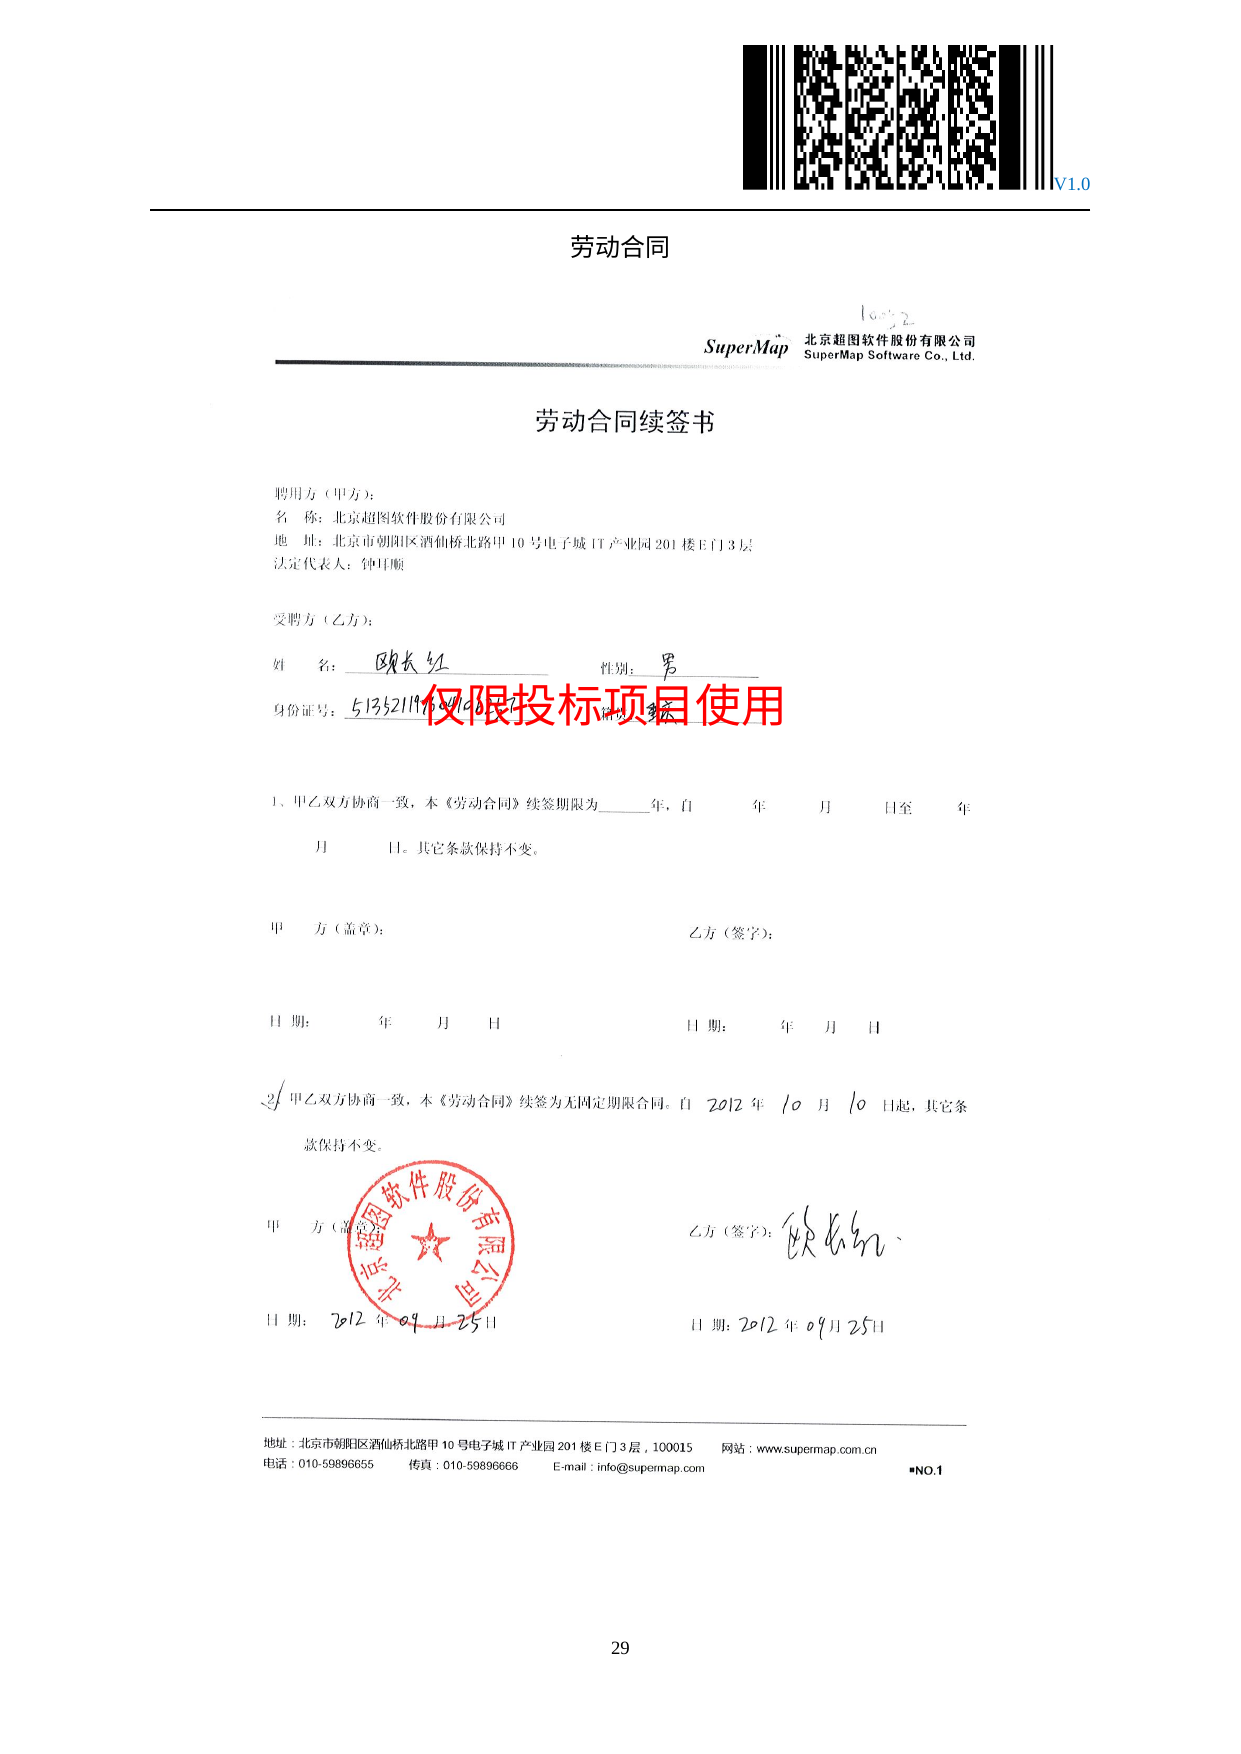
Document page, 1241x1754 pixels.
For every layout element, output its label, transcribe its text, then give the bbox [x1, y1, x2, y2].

picture [188, 290, 1053, 1514]
text 劳动合同 [150, 228, 1090, 264]
picture [742, 44, 1054, 191]
